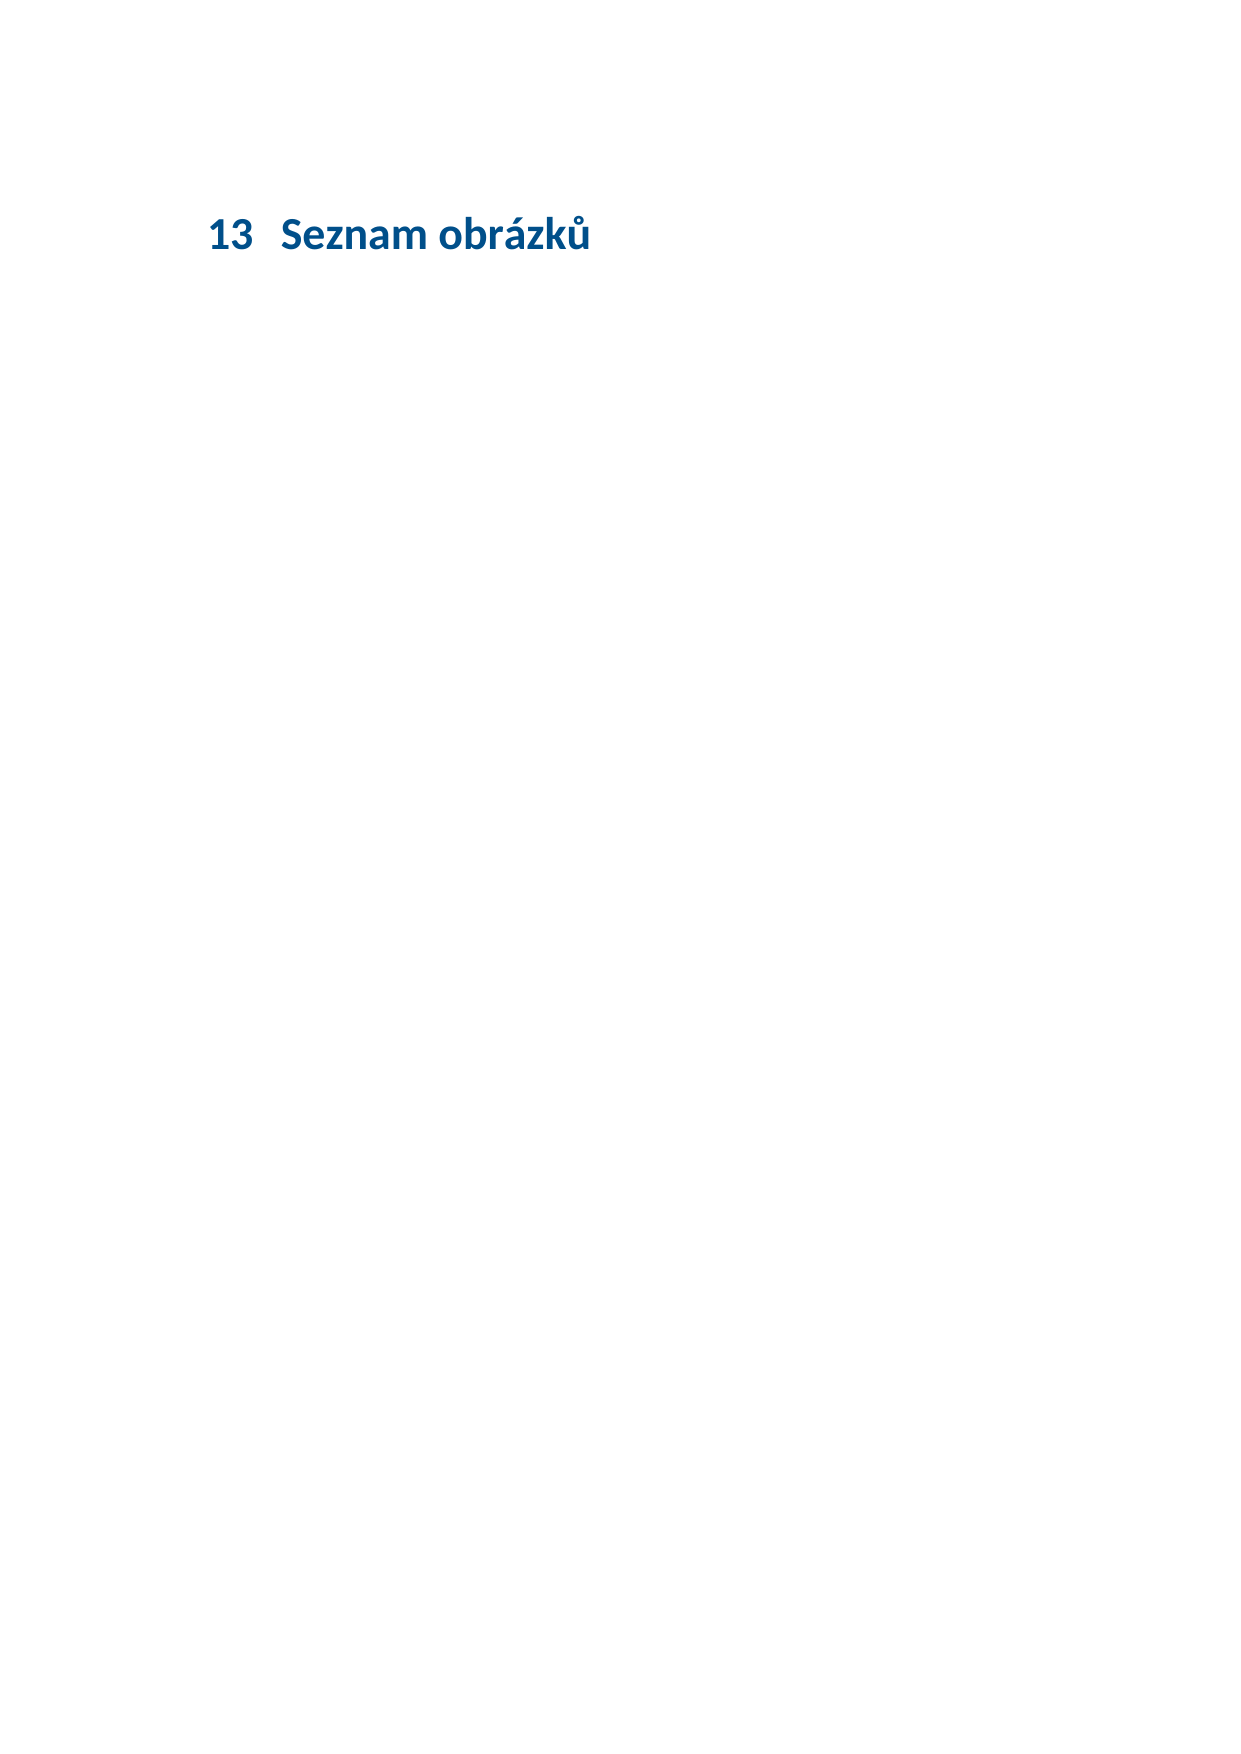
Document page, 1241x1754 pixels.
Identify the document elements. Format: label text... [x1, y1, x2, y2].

subtitle Seznam obrázků [207, 204, 1123, 261]
